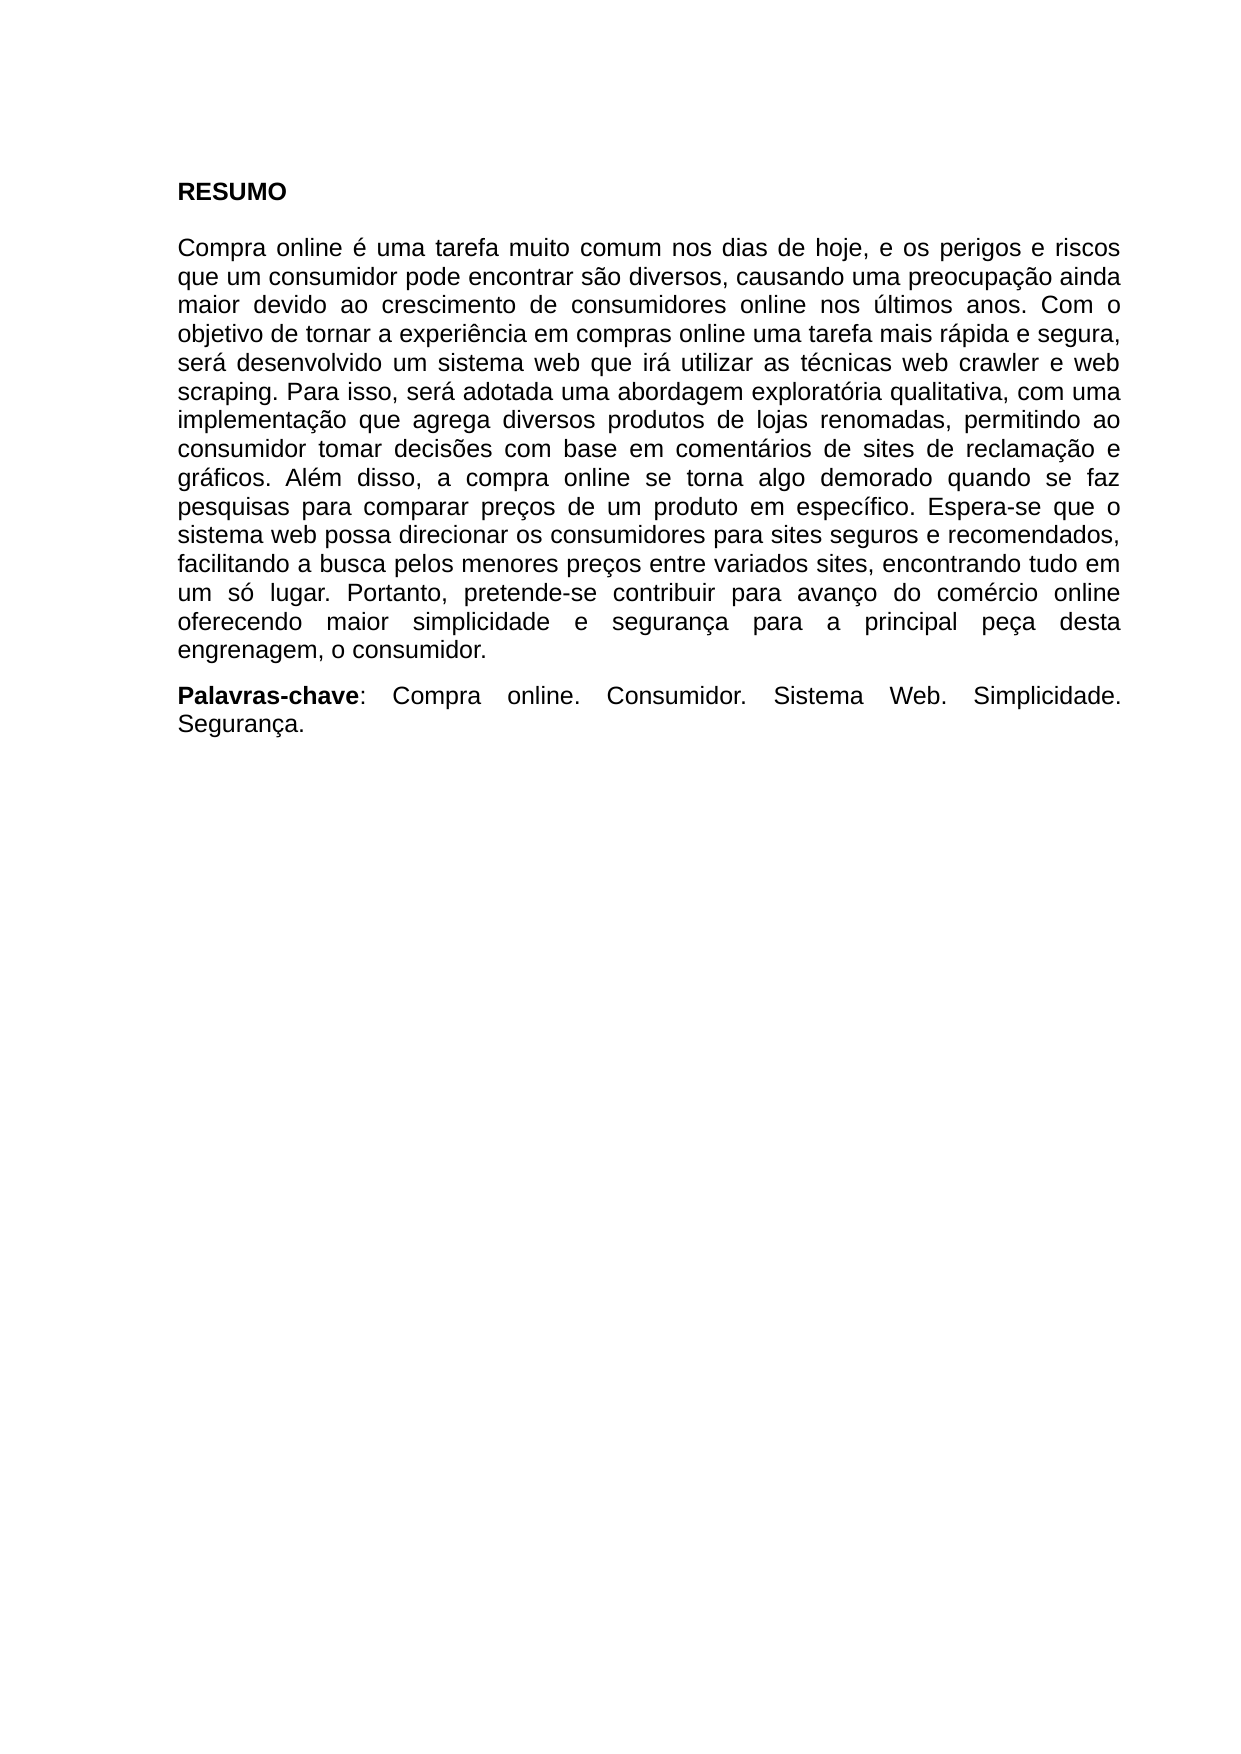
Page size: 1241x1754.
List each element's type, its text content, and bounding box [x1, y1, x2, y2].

text RESUMO [177, 177, 1122, 206]
text Compra online é uma tarefa muito comum nos dias de hoje, e os perigos e riscos que um consumidor pode encontrar são diversos, causando uma preocupação ainda maior devido ao crescimento de consumidores online nos últimos anos. Com o objetivo de tornar a experiência em compras online uma tarefa mais rápida e segura, será desenvolvido um sistema web que irá utilizar as técnicas web crawler e web scraping. Para isso, será adotada uma abordagem exploratória qualitativa, com uma implementação que agrega diversos produtos de lojas renomadas, permitindo ao consumidor tomar decisões com base em comentários de sites de reclamação e gráficos. Além disso, a compra online se torna algo demorado quando se faz pesquisas para comparar preços de um produto em específico. Espera-se que o sistema web possa direcionar os consumidores para sites seguros e recomendados, facilitando a busca pelos menores preços entre variados sites, encontrando tudo em um só lugar. Portanto, pretende-se contribuir para avanço do comércio online oferecendo maior simplicidade e segurança para a principal peça desta engrenagem, o consumidor. [177, 233, 1122, 664]
text Palavras-chave: Compra online. Consumidor. Sistema Web. Simplicidade. Segurança. [177, 681, 1122, 738]
